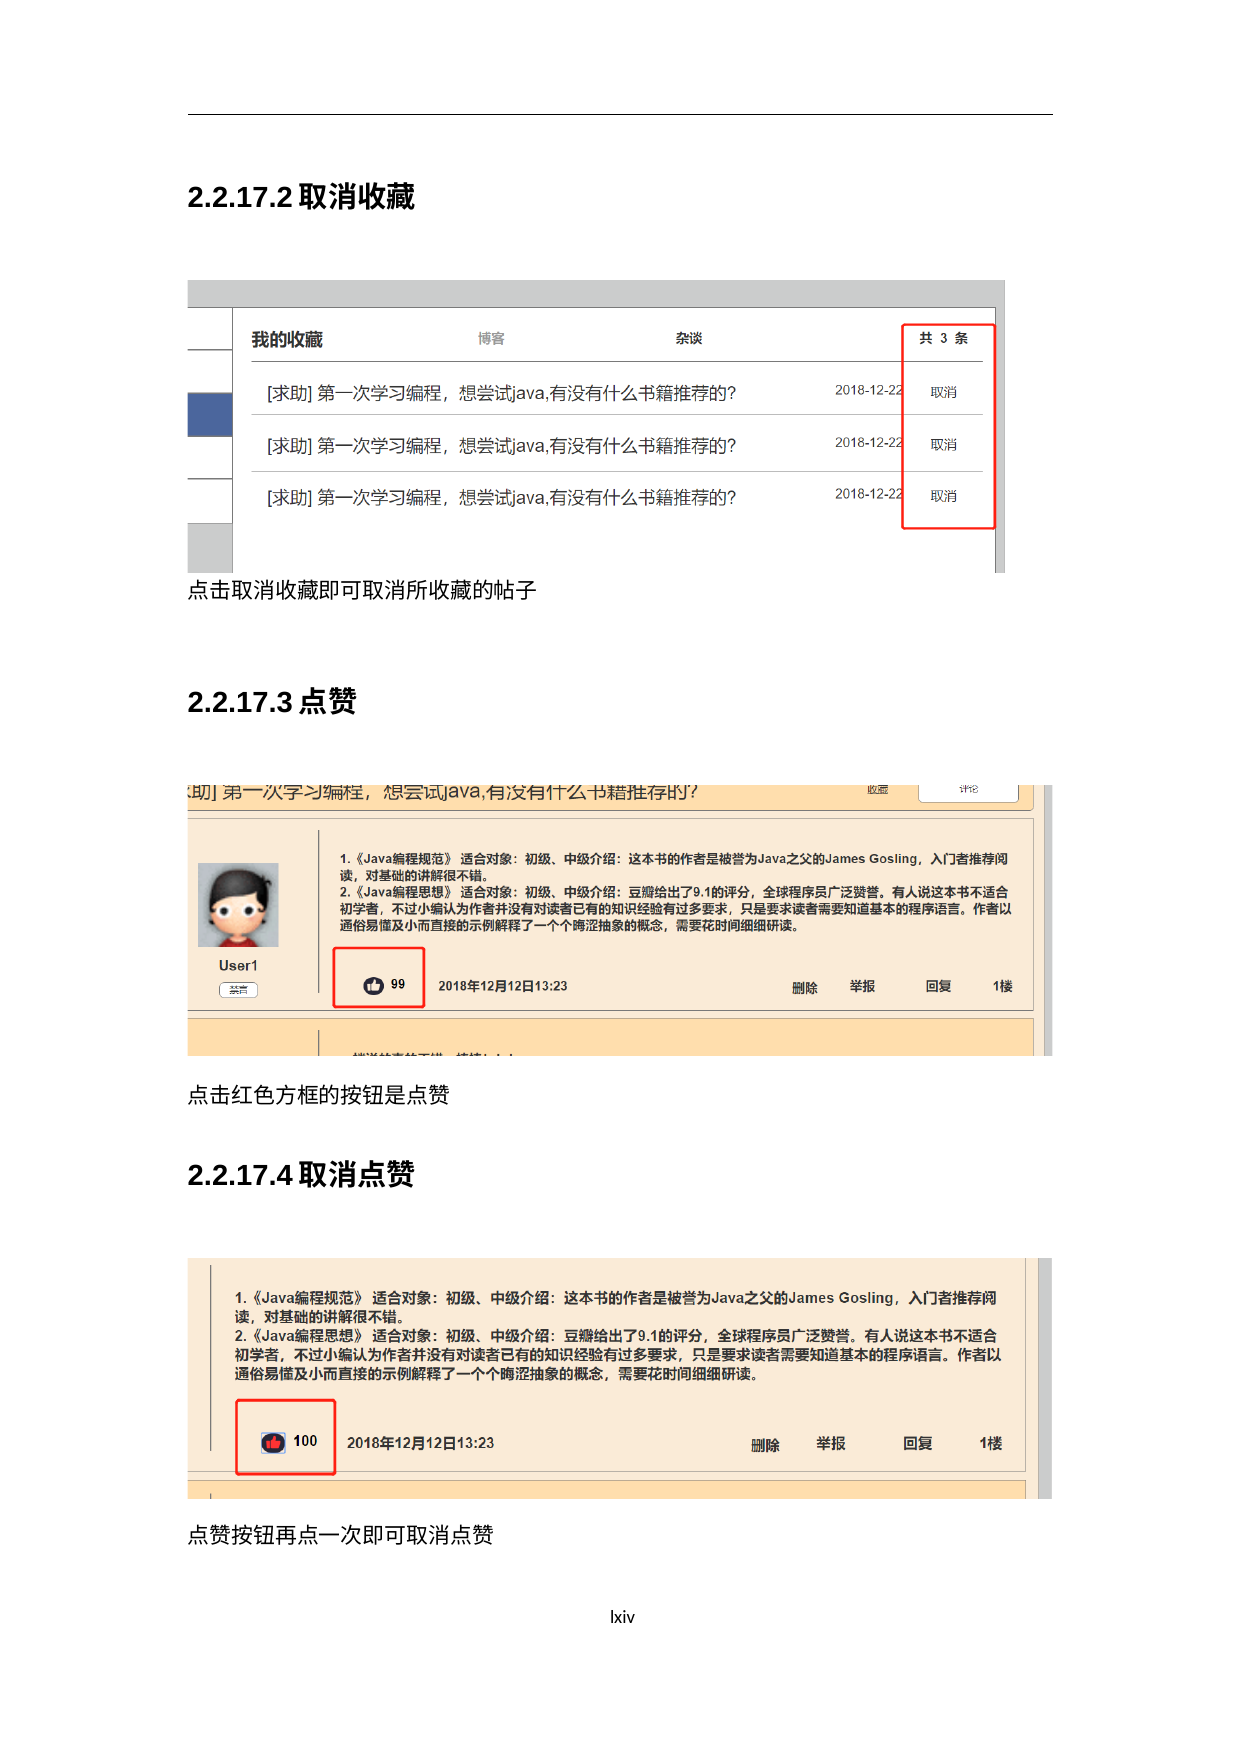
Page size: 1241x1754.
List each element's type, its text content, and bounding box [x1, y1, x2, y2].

subtitle 2.2.17.4取消点赞 [187, 1140, 1053, 1205]
subtitle 2.2.17.3点赞 [187, 667, 1053, 732]
text 点赞按钮再点一次即可取消点赞 [187, 1518, 1053, 1551]
picture [187, 785, 1053, 1056]
picture [187, 1258, 1052, 1499]
text 点击取消收藏即可取消所收藏的帖子 [187, 573, 1053, 605]
picture [187, 280, 1052, 573]
subtitle 2.2.17.2取消收藏 [187, 162, 1053, 227]
text 点击红色方框的按钮是点赞 [187, 1078, 1053, 1111]
